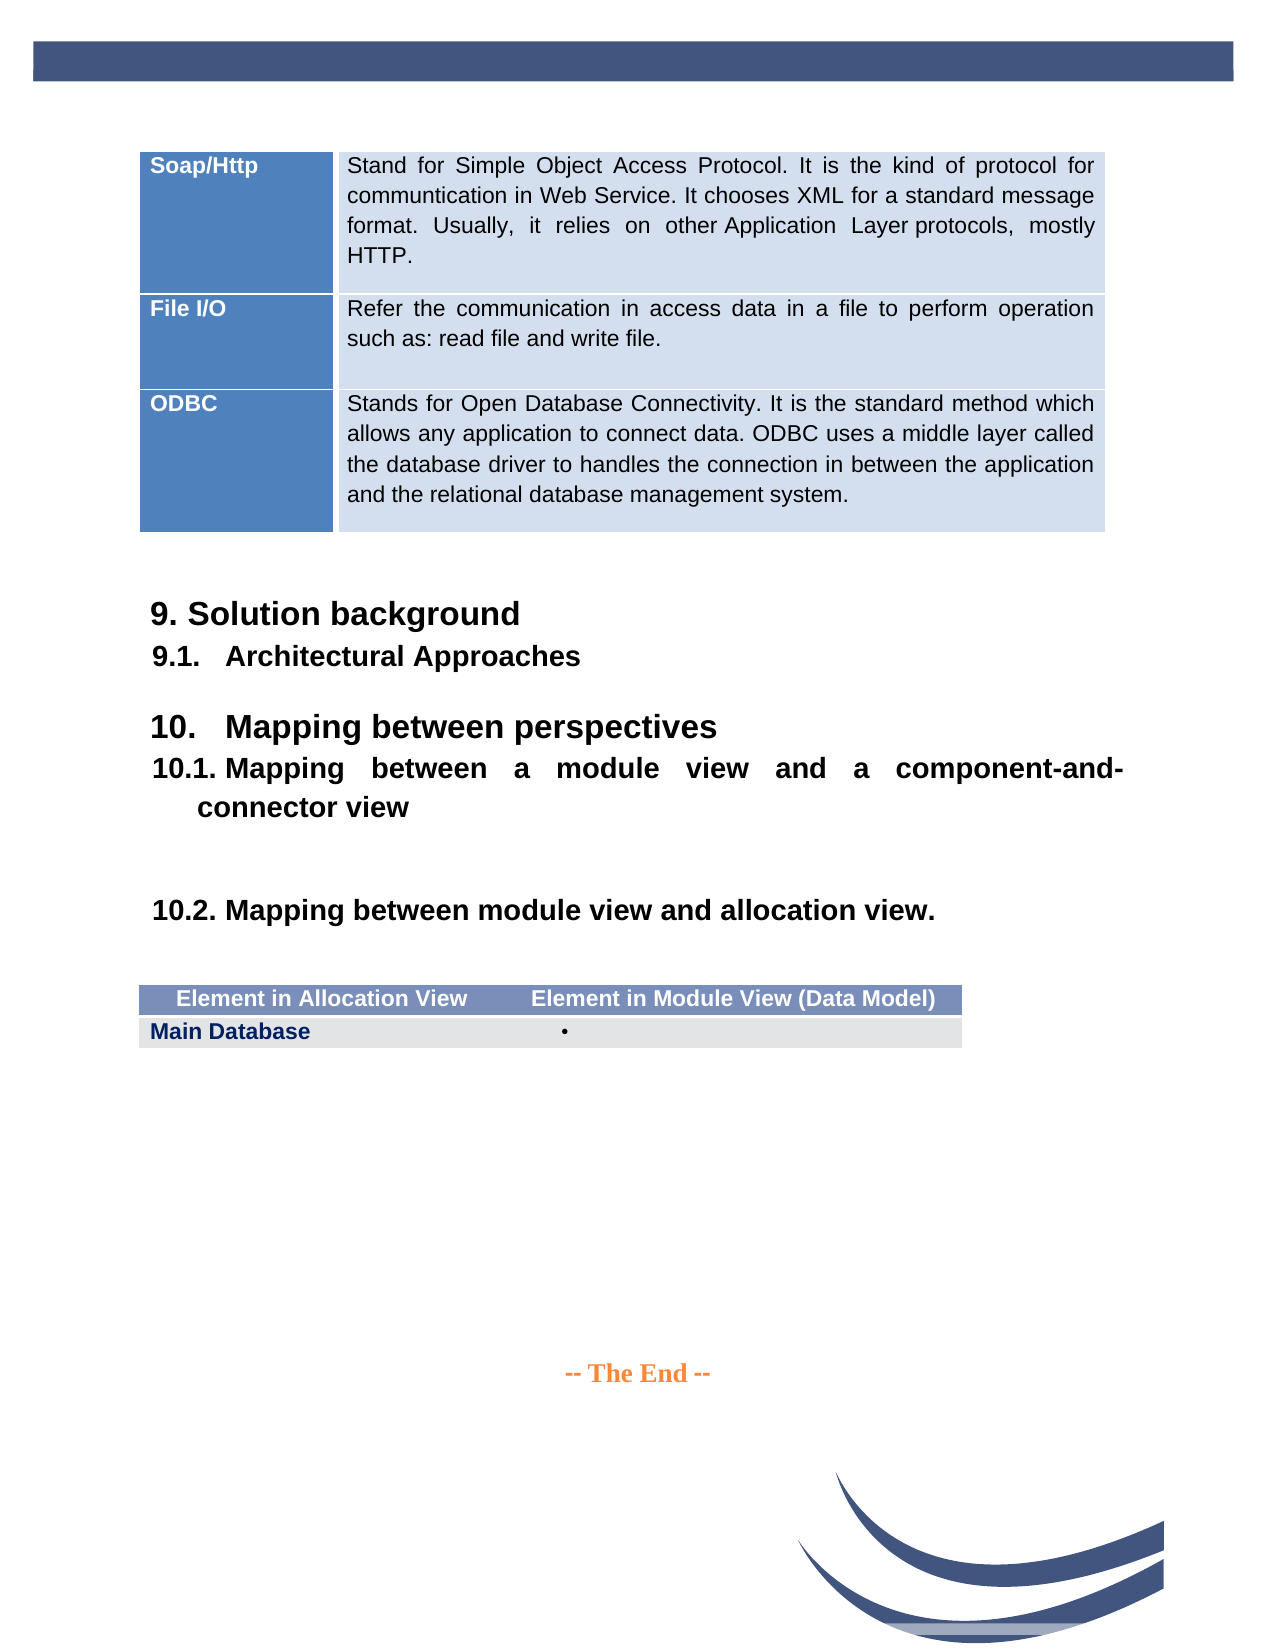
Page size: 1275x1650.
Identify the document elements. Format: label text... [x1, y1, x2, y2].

table_header Element in Module View (Data Model) [504, 985, 962, 1015]
table_cell Refer the communication in access data in a file to perform operation such as: read file and write file. [339, 295, 1105, 389]
table_cell Soap/Http [140, 152, 333, 293]
list Mapping between perspectives [150, 707, 1125, 746]
table_cell Main Database [139, 1018, 504, 1048]
table_cell Stands for Open Database Connectivity. It is the standard method which allows any application to connect data. ODBC uses a middle layer called the database driver to handles the connection in between the application and the relational database management system. [339, 390, 1105, 532]
list Solution background [150, 594, 1125, 633]
table_cell Stand for Simple Object Access Protocol. It is the kind of protocol for communtication in Web Service. It chooses XML for a standard message format. Usually, it relies on other Application Layer protocols, mostly HTTP. [339, 152, 1105, 293]
table_cell ODBC [140, 390, 333, 532]
list Mapping between a module view and a component-and-connector view [152, 751, 1125, 823]
table_cell [504, 1018, 962, 1048]
table_cell File I/O [140, 295, 333, 389]
subtitle -- The End -- [150, 1356, 1125, 1389]
table_header Element in Allocation View [139, 985, 504, 1015]
list Mapping between module view and allocation view. [152, 893, 1125, 926]
list Architectural Approaches [152, 638, 1125, 672]
